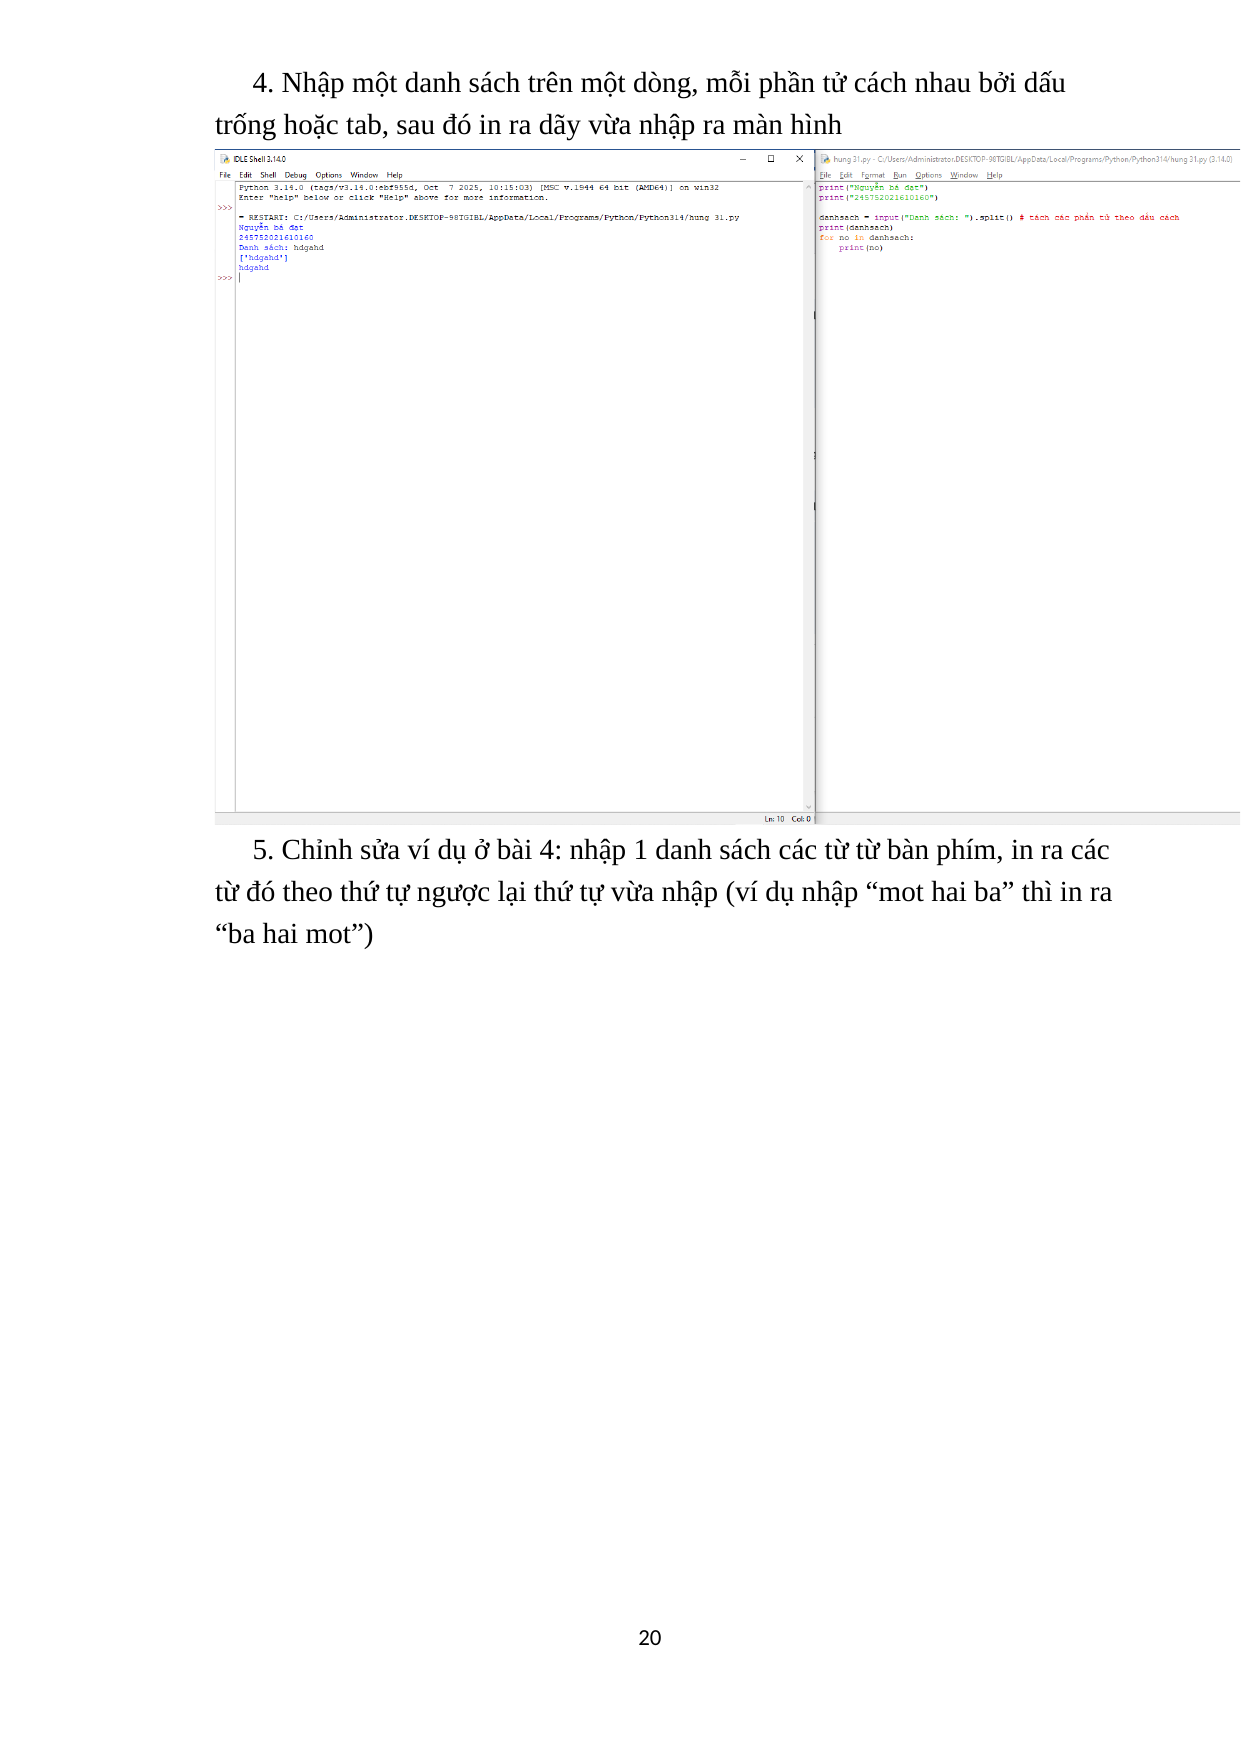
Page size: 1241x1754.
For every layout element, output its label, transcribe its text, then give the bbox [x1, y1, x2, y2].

picture [214, 149, 1241, 825]
text 4. Nhập một danh sách trên một dòng, mỗi phần tử cách nhau bởi dấu trống hoặc tab, sau đó in ra dãy vừa nhập ra màn hình [215, 66, 1122, 141]
text 5. Chỉnh sửa ví dụ ở bài 4: nhập 1 danh sách các từ từ bàn phím, in ra các từ đó theo thứ tự ngược lại thứ tự vừa nhập (ví dụ nhập “mot hai ba” thì in ra “ba hai mot”) [215, 832, 1122, 949]
